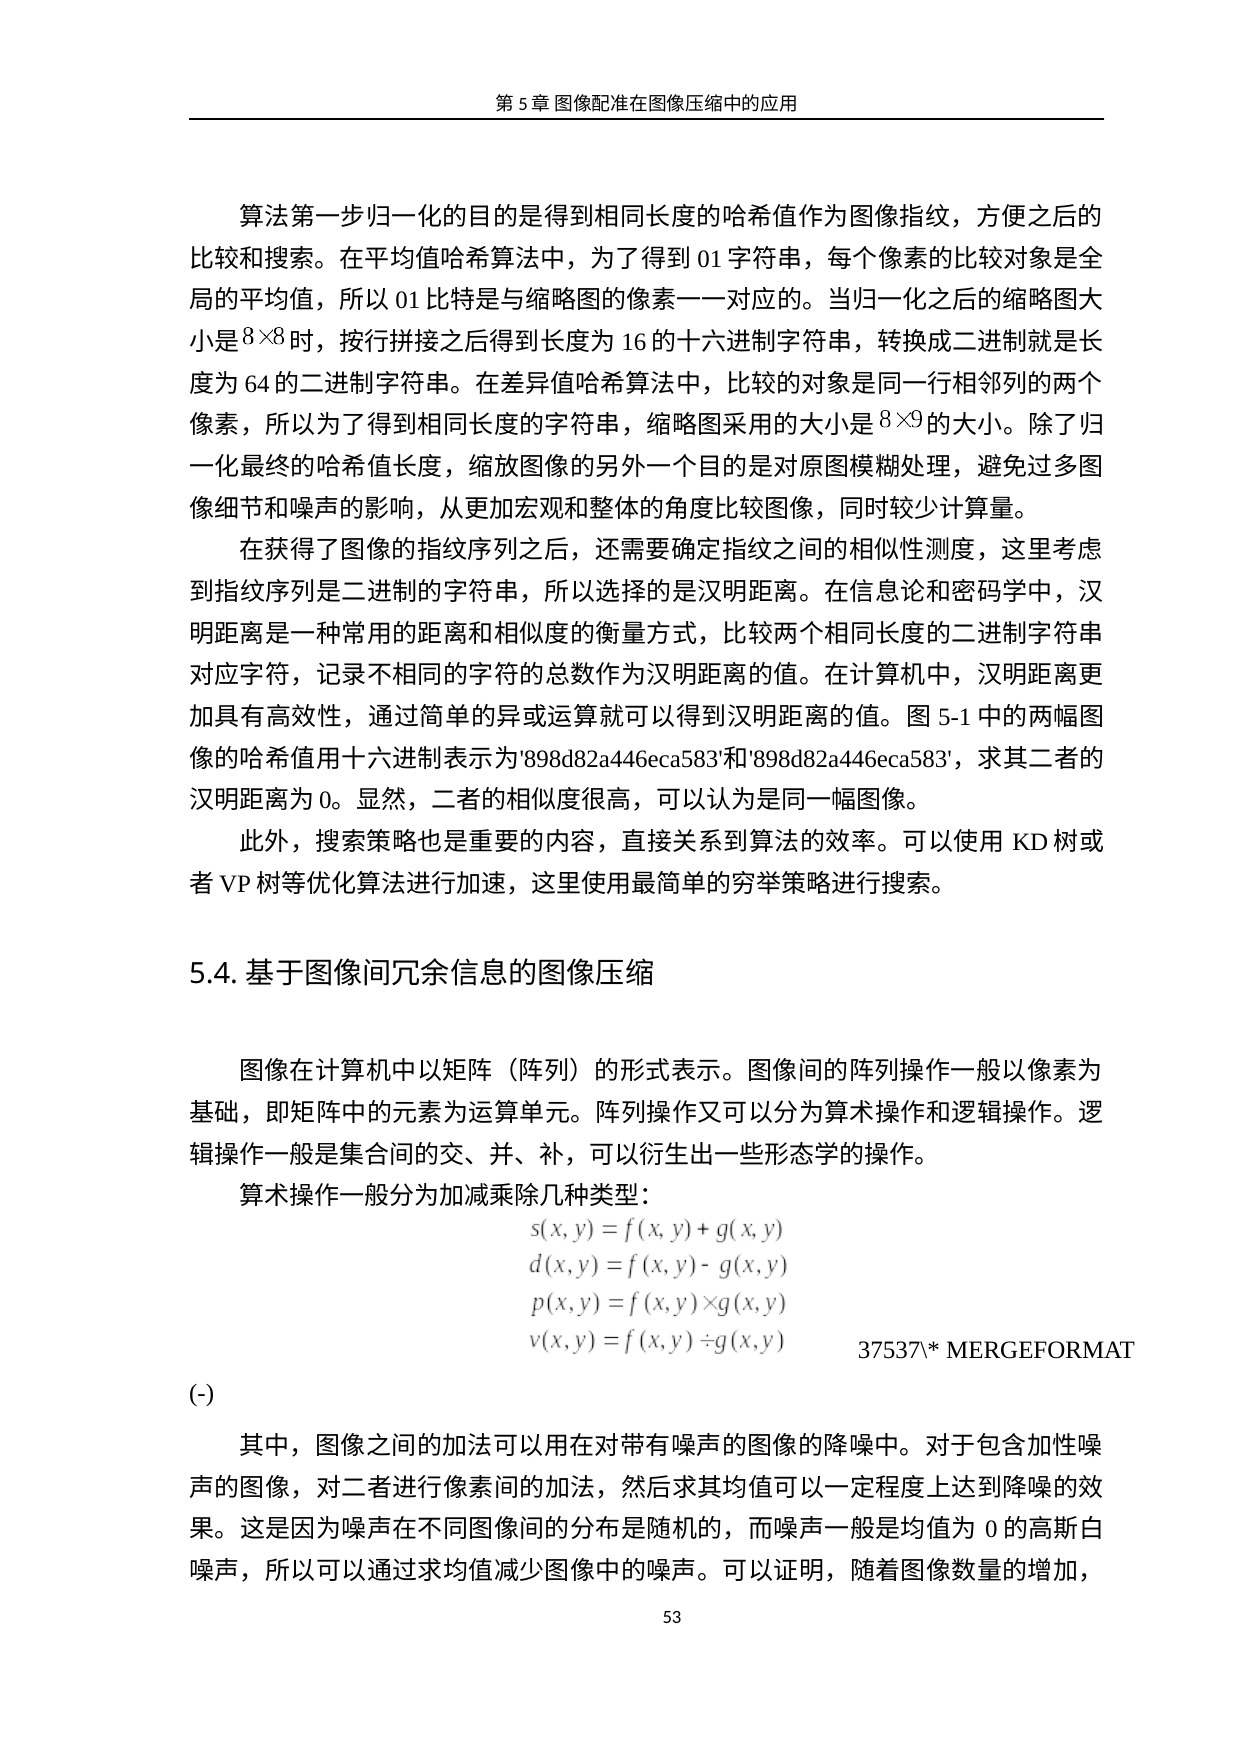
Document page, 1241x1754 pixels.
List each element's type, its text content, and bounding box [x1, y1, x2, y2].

text 此外，搜索策略也是重要的内容，直接关系到算法的效率。可以使用KD树或者VP树等优化算法进行加速，这里使用最简单的穷举策略进行搜索。 [189, 817, 1104, 901]
text 在获得了图像的指纹序列之后，还需要确定指纹之间的相似性测度，这里考虑到指纹序列是二进制的字符串，所以选择的是汉明距离。在信息论和密码学中，汉明距离是一种常用的距离和相似度的衡量方式，比较两个相同长度的二进制字符串对应字符，记录不相同的字符的总数作为汉明距离的值。在计算机中，汉明距离更加具有高效性，通过简单的异或运算就可以得到汉明距离的值。图5-1中的两幅图像的哈希值用十六进制表示为'898d82a446eca583'和'898d82a446eca583'，求其二者的汉明距离为0。显然，二者的相似度很高，可以认为是同一幅图像。 [189, 526, 1104, 817]
text 算术操作一般分为加减乘除几种类型： [189, 1171, 1104, 1213]
subtitle 5.4. 基于图像间冗余信息的图像压缩 [189, 951, 1104, 992]
text 算法第一步归一化的目的是得到相同长度的哈希值作为图像指纹，方便之后的比较和搜索。在平均值哈希算法中，为了得到01字符串，每个像素的比较对象是全局的平均值，所以01比特是与缩略图的像素一一对应的。当归一化之后的缩略图大小是时，按行拼接之后得到长度为16的十六进制字符串，转换成二进制就是长度为64的二进制字符串。在差异值哈希算法中，比较的对象是同一行相邻列的两个像素，所以为了得到相同长度的字符串，缩略图采用的大小是的大小。除了归一化最终的哈希值长度，缩放图像的另外一个目的是对原图模糊处理，避免过多图像细节和噪声的影响，从更加宏观和整体的角度比较图像，同时较少计算量。 [189, 192, 1104, 526]
text 图像在计算机中以矩阵（阵列）的形式表示。图像间的阵列操作一般以像素为基础，即矩阵中的元素为运算单元。阵列操作又可以分为算术操作和逻辑操作。逻辑操作一般是集合间的交、并、补，可以衍生出一些形态学的操作。 [189, 1046, 1104, 1171]
